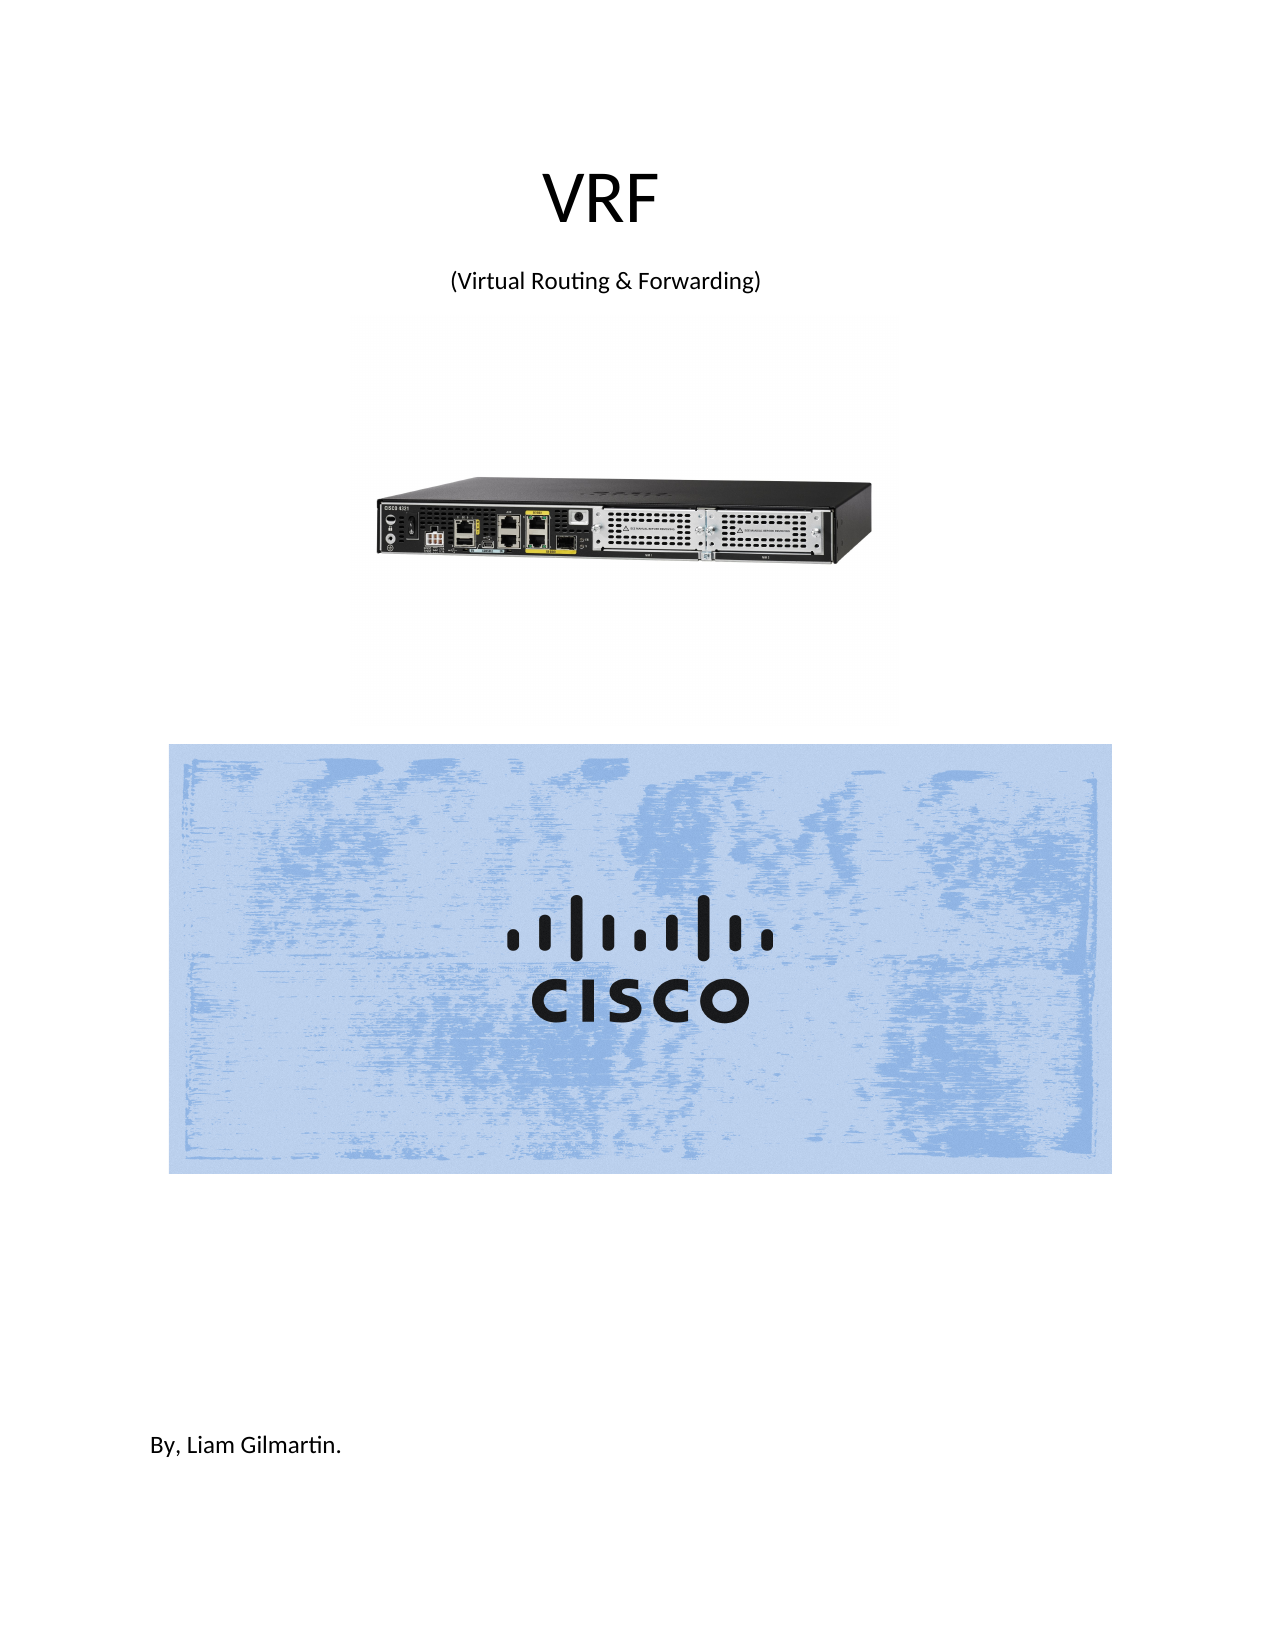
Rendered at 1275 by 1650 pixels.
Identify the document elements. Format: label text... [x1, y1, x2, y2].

text VRF [525, 150, 1125, 242]
text By, Liam Gilmartin. [150, 1429, 1125, 1460]
text (Virtual Routing & Forwarding) [450, 266, 1125, 296]
